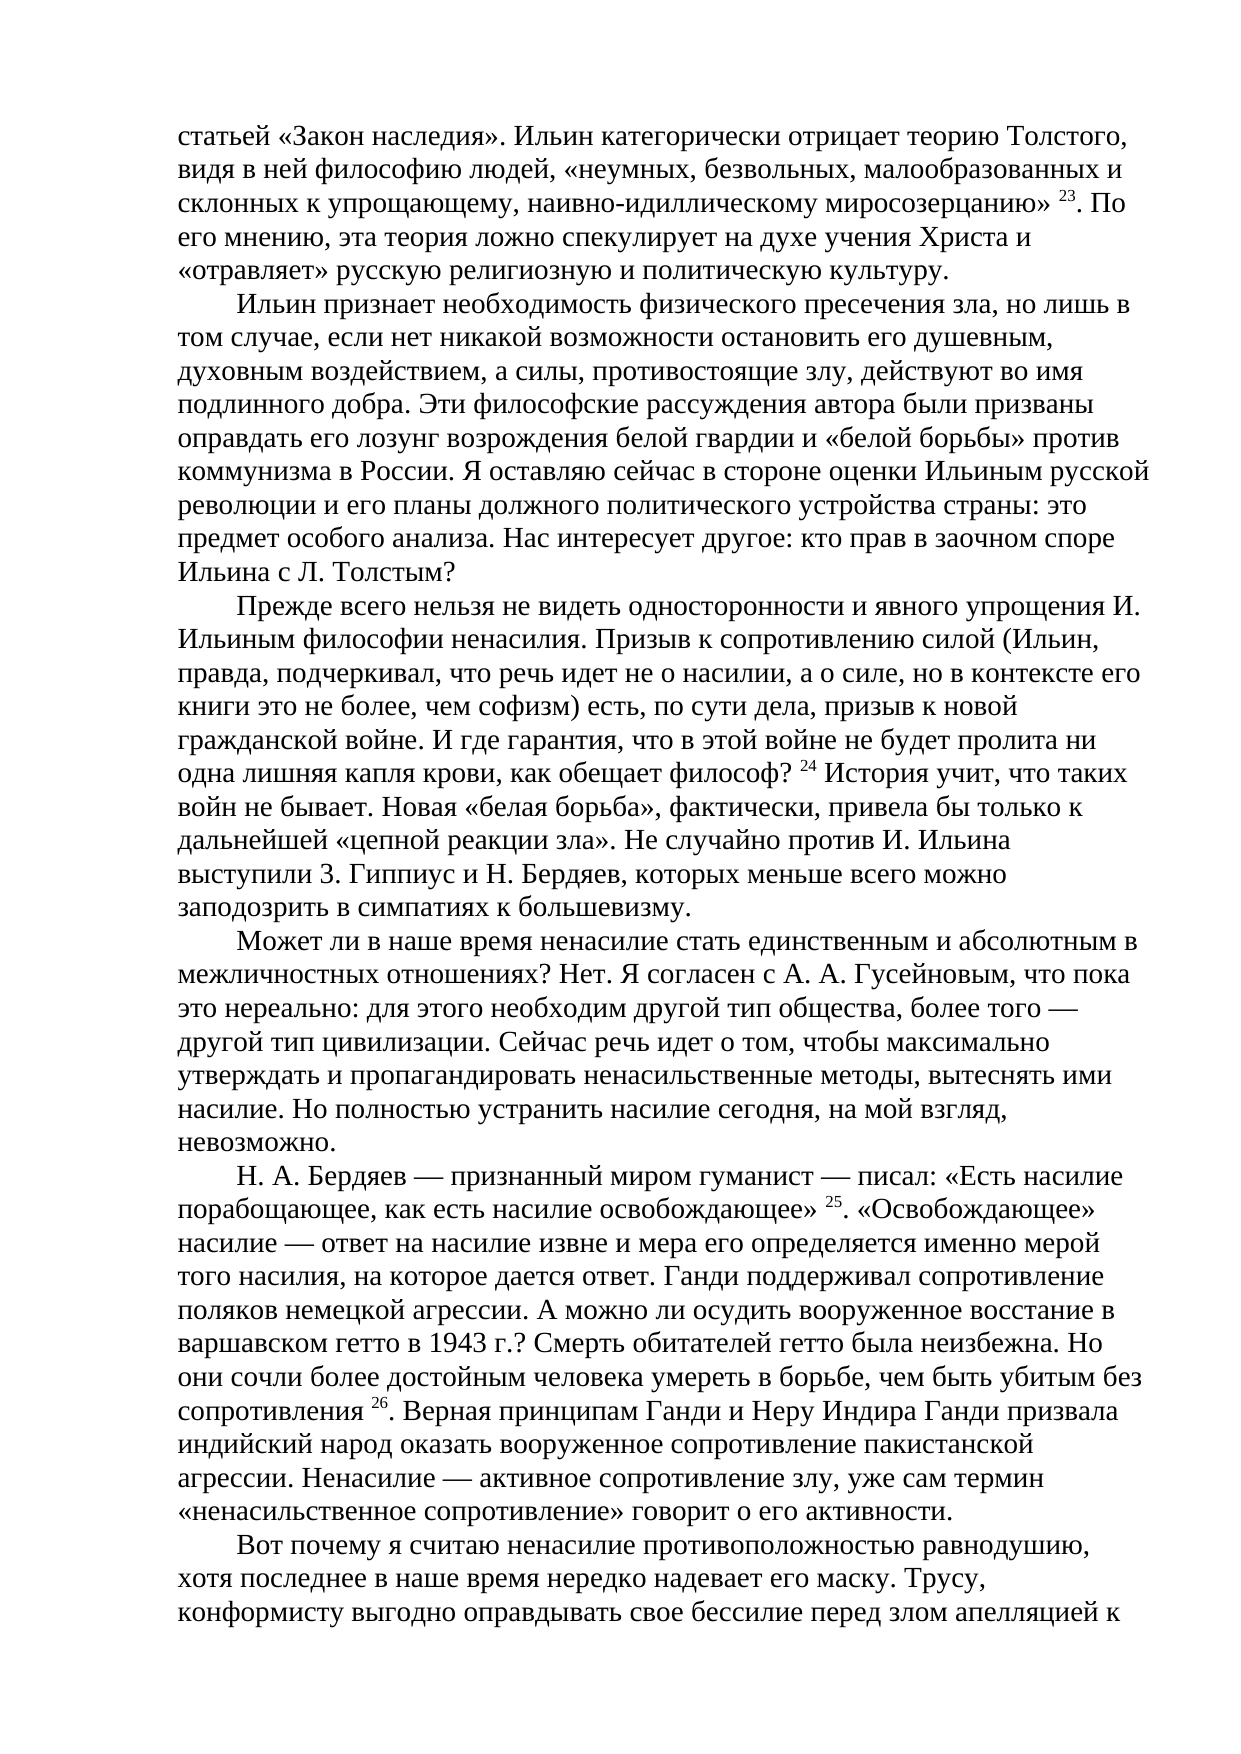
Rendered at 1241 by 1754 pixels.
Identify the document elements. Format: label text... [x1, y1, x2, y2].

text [177, 118, 1152, 286]
text Прежде всего нельзя не видеть односторонности и явного упрощения И. Ильиным философии ненасилия. Призыв к сопротивлению силой (Ильин, правда, подчеркивал, что речь идет не о насилии, а о силе, но в контексте его книги это не более, чем софизм) есть, по сути дела, призыв к новой гражданской войне. И где гарантия, что в этой войне не будет пролита ни одна лишняя капля крови, как обещает философ? 24 История учит, что таких войн не бывает. Новая «белая борьба», фактически, привела бы только к дальнейшей «цепной реакции зла». Не случайно против И. Ильина выступили 3. Гиппиус и Н. Бердяев, которых меньше всего можно заподозрить в симпатиях к большевизму. [177, 588, 1152, 923]
text Может ли в наше время ненасилие стать единственным и абсолютным в межличностных отношениях? Нет. Я согласен с А. А. Гусейновым, что пока это нереально: для этого необходим другой тип общества, более того — другой тип цивилизации. Сейчас речь идет о том, чтобы максимально утверждать и пропагандировать ненасильственные методы, вытеснять ими насилие. Но полностью устранить насилие сегодня, на мой взгляд, невозможно. [177, 923, 1152, 1158]
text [177, 1527, 1152, 1627]
text Ильин признает необходимость физического пресечения зла, но лишь в том случае, если нет никакой возможности остановить его душевным, духовным воздействием, а силы, противостоящие злу, действуют во имя подлинного добра. Эти философские рассуждения автора были призваны оправдать его лозунг возрождения белой гвардии и «белой борьбы» против коммунизма в России. Я оставляю сейчас в стороне оценки Ильиным русской революции и его планы должного политического устройства страны: это предмет особого анализа. Нас интересует другое: кто прав в заочном споре Ильина с Л. Толстым? [177, 286, 1152, 588]
text Н. А. Бердяев — признанный миром гуманист — писал: «Есть насилие порабощающее, как есть насилие освобождающее» 25. «Освобождающее» насилие — ответ на насилие извне и мера его определяется именно мерой того насилия, на которое дается ответ. Ганди поддерживал сопротивление поляков немецкой агрессии. А можно ли осудить вооруженное восстание в варшавском гетто в 1943 г.? Смерть обитателей гетто была неизбежна. Но они сочли более достойным человека умереть в борьбе, чем быть убитым без сопротивления 26. Верная принципам Ганди и Неру Индира Ганди призвала индийский народ оказать вооруженное сопротивление пакистанской агрессии. Ненасилие — активное сопротивление злу, уже сам термин «ненасильственное сопротивление» говорит о его активности. [177, 1158, 1152, 1527]
